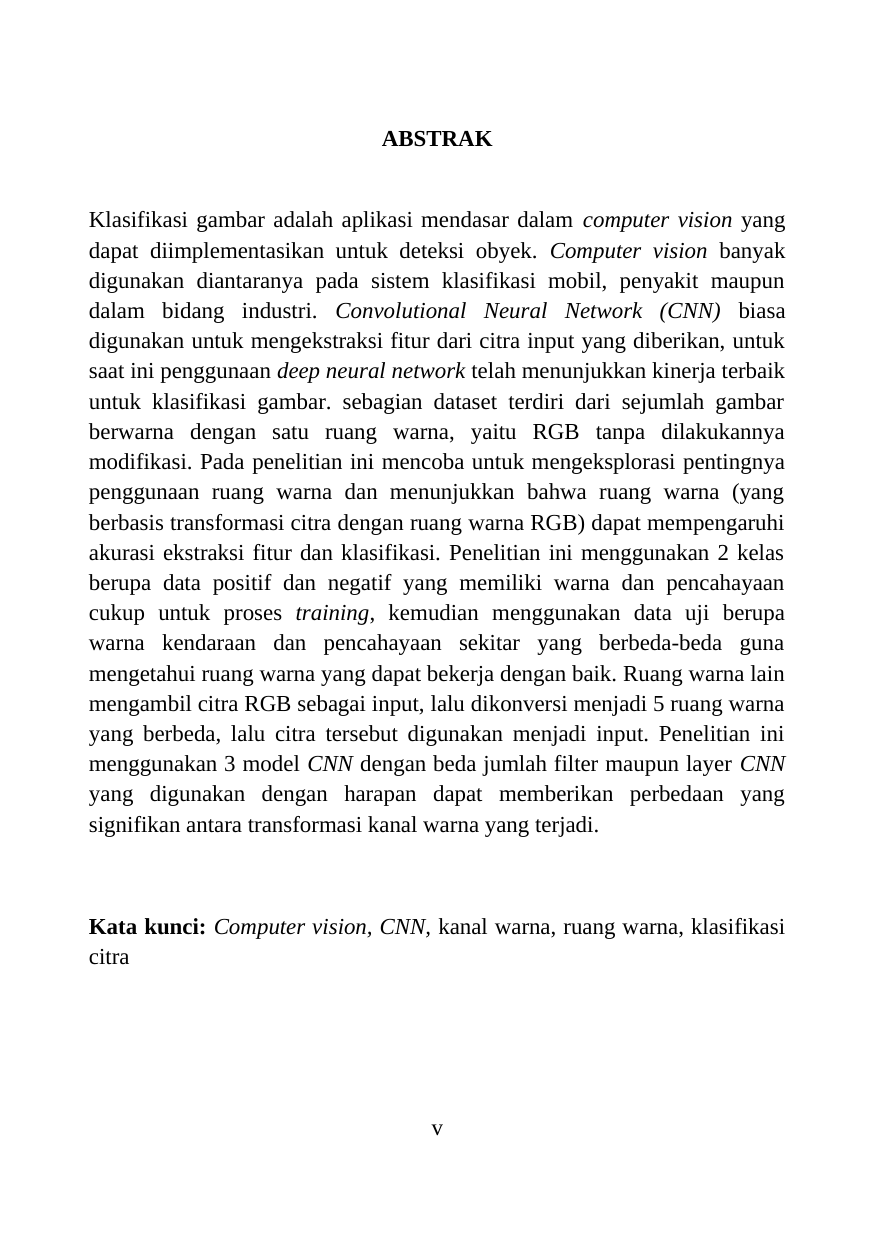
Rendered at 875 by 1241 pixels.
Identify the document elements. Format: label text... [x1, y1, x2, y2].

subtitle ABSTRAK [89, 125, 785, 152]
text Klasifikasi gambar adalah aplikasi mendasar dalam computer vision yang dapat diimplementasikan untuk deteksi obyek. Computer vision banyak digunakan diantaranya pada sistem klasifikasi mobil, penyakit maupun dalam bidang industri. Convolutional Neural Network (CNN) biasa digunakan untuk mengekstraksi fitur dari citra input yang diberikan, untuk saat ini penggunaan deep neural network telah menunjukkan kinerja terbaik untuk klasifikasi gambar. sebagian dataset terdiri dari sejumlah gambar berwarna dengan satu ruang warna, yaitu RGB tanpa dilakukannya modifikasi. Pada penelitian ini mencoba untuk mengeksplorasi pentingnya penggunaan ruang warna dan menunjukkan bahwa ruang warna (yang berbasis transformasi citra dengan ruang warna RGB) dapat mempengaruhi akurasi ekstraksi fitur dan klasifikasi. Penelitian ini menggunakan 2 kelas berupa data positif dan negatif yang memiliki warna dan pencahayaan cukup untuk proses training, kemudian menggunakan data uji berupa warna kendaraan dan pencahayaan sekitar yang berbeda-beda guna mengetahui ruang warna yang dapat bekerja dengan baik. Ruang warna lain mengambil citra RGB sebagai input, lalu dikonversi menjadi 5 ruang warna yang berbeda, lalu citra tersebut digunakan menjadi input. Penelitian ini menggunakan 3 model CNN dengan beda jumlah filter maupun layer CNN yang digunakan dengan harapan dapat memberikan perbedaan yang signifikan antara transformasi kanal warna yang terjadi. [89, 206, 785, 837]
text Kata kunci: Computer vision, CNN, kanal warna, ruang warna, klasifikasi citra [89, 913, 785, 969]
